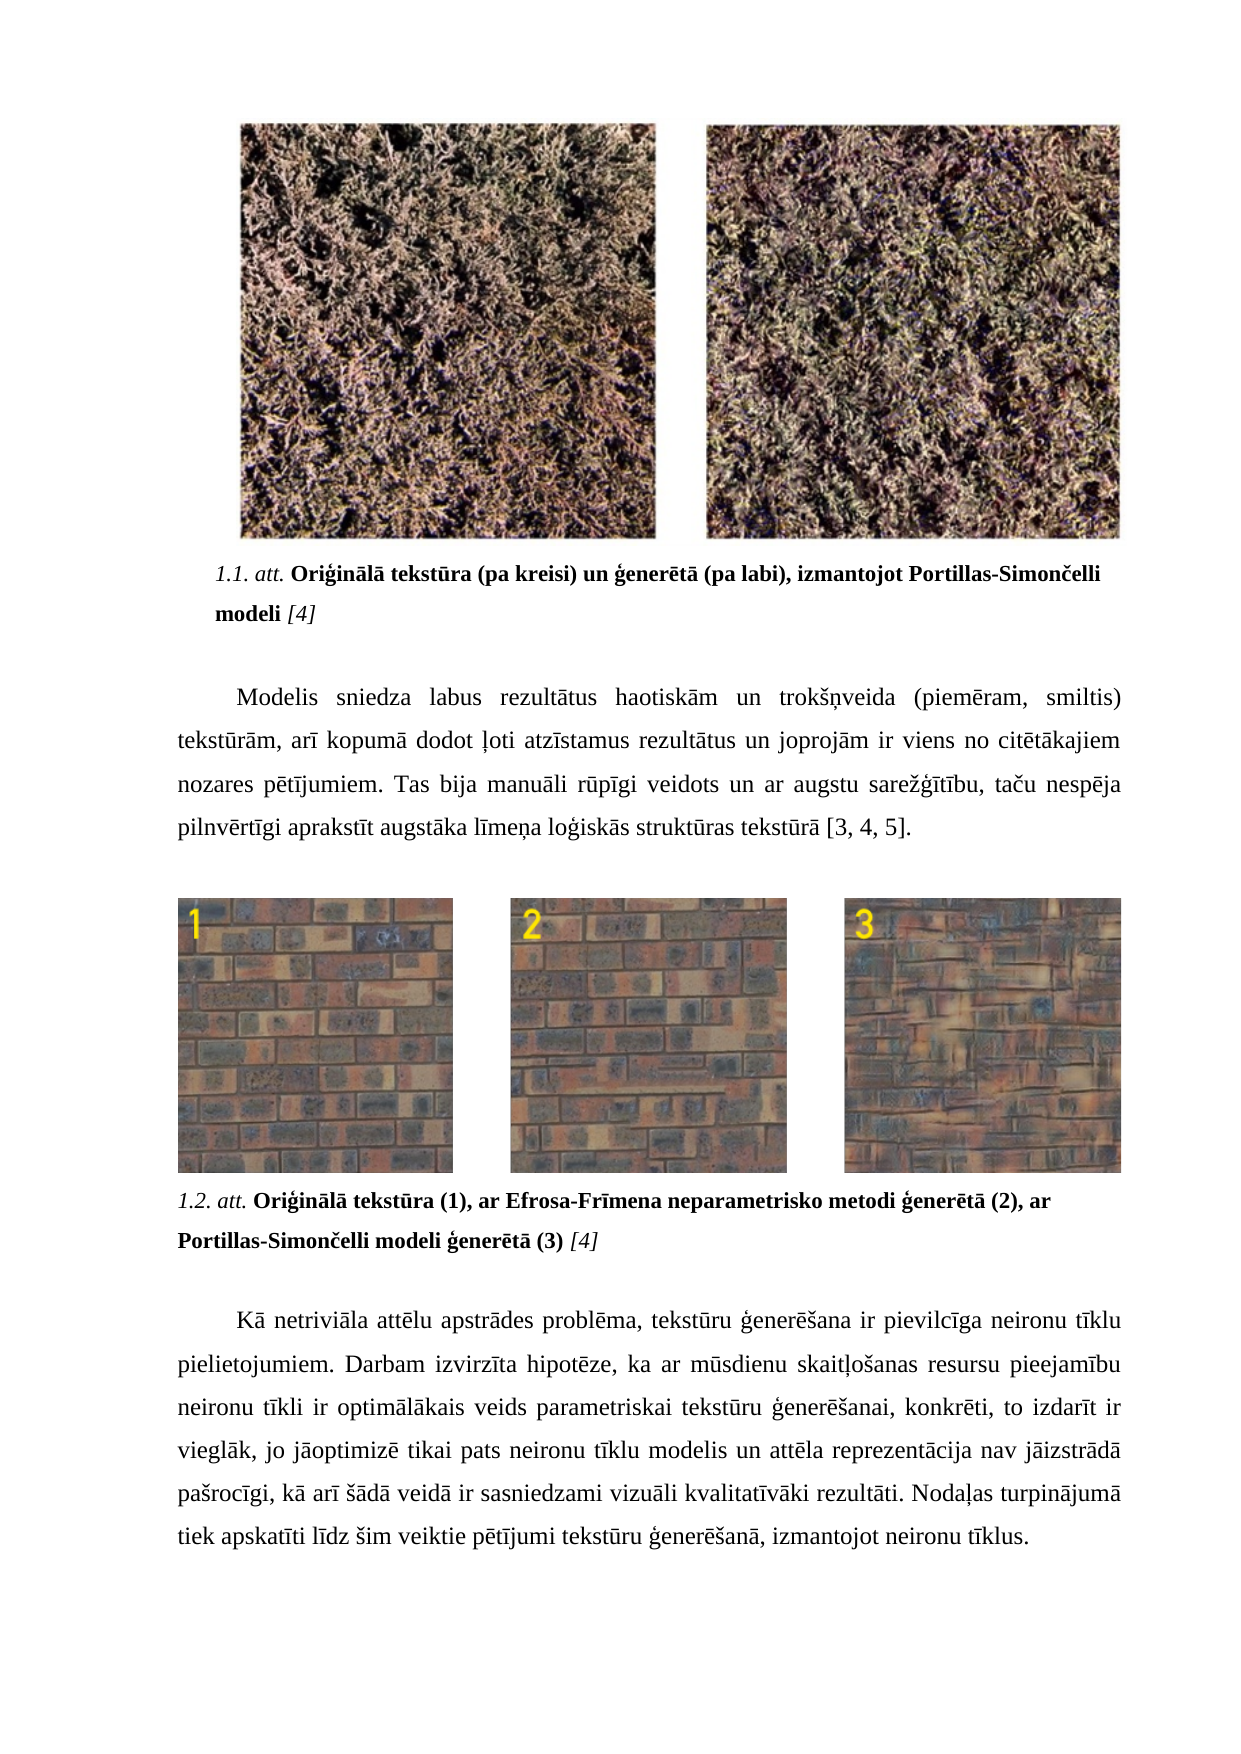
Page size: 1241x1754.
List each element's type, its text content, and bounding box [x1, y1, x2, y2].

picture [236, 118, 1128, 546]
text Modelis sniedza labus rezultātus haotiskām un trokšņveida (piemēram, smiltis) tekstūrām, arī kopumā dodot ļoti atzīstamus rezultātus un joprojām ir viens no citētākajiem nozares pētījumiem. Tas bija manuāli rūpīgi veidots un ar augstu sarežģītību, taču nespēja pilnvērtīgi aprakstīt augstāka līmeņa loģiskās struktūras tekstūrā . [177, 682, 1122, 841]
picture [178, 898, 1122, 1173]
text 1.2. att. Oriģinālā tekstūra (1), ar Efrosa-Frīmena neparametrisko metodi ģenerētā (2), ar Portillas-Simončelli modeli ģenerētā (3) [177, 1187, 1122, 1253]
text Kā netriviāla attēlu apstrādes problēma, tekstūru ģenerēšana ir pievilcīga neironu tīklu pielietojumiem. Darbam izvirzīta hipotēze, ka ar mūsdienu skaitļošanas resursu pieejamību neironu tīkli ir optimālākais veids parametriskai tekstūru ģenerēšanai, konkrēti, to izdarīt ir vieglāk, jo jāoptimizē tikai pats neironu tīklu modelis un attēla reprezentācija nav jāizstrādā pašrocīgi, kā arī šādā veidā ir sasniedzami vizuāli kvalitatīvāki rezultāti. Nodaļas turpinājumā tiek apskatīti līdz šim veiktie pētījumi tekstūru ģenerēšanā, izmantojot neironu tīklus. [177, 1306, 1122, 1550]
text 1.1. att. Oriģinālā tekstūra (pa kreisi) un ģenerētā (pa labi), izmantojot Portillas-Simončelli modeli [215, 560, 1122, 626]
